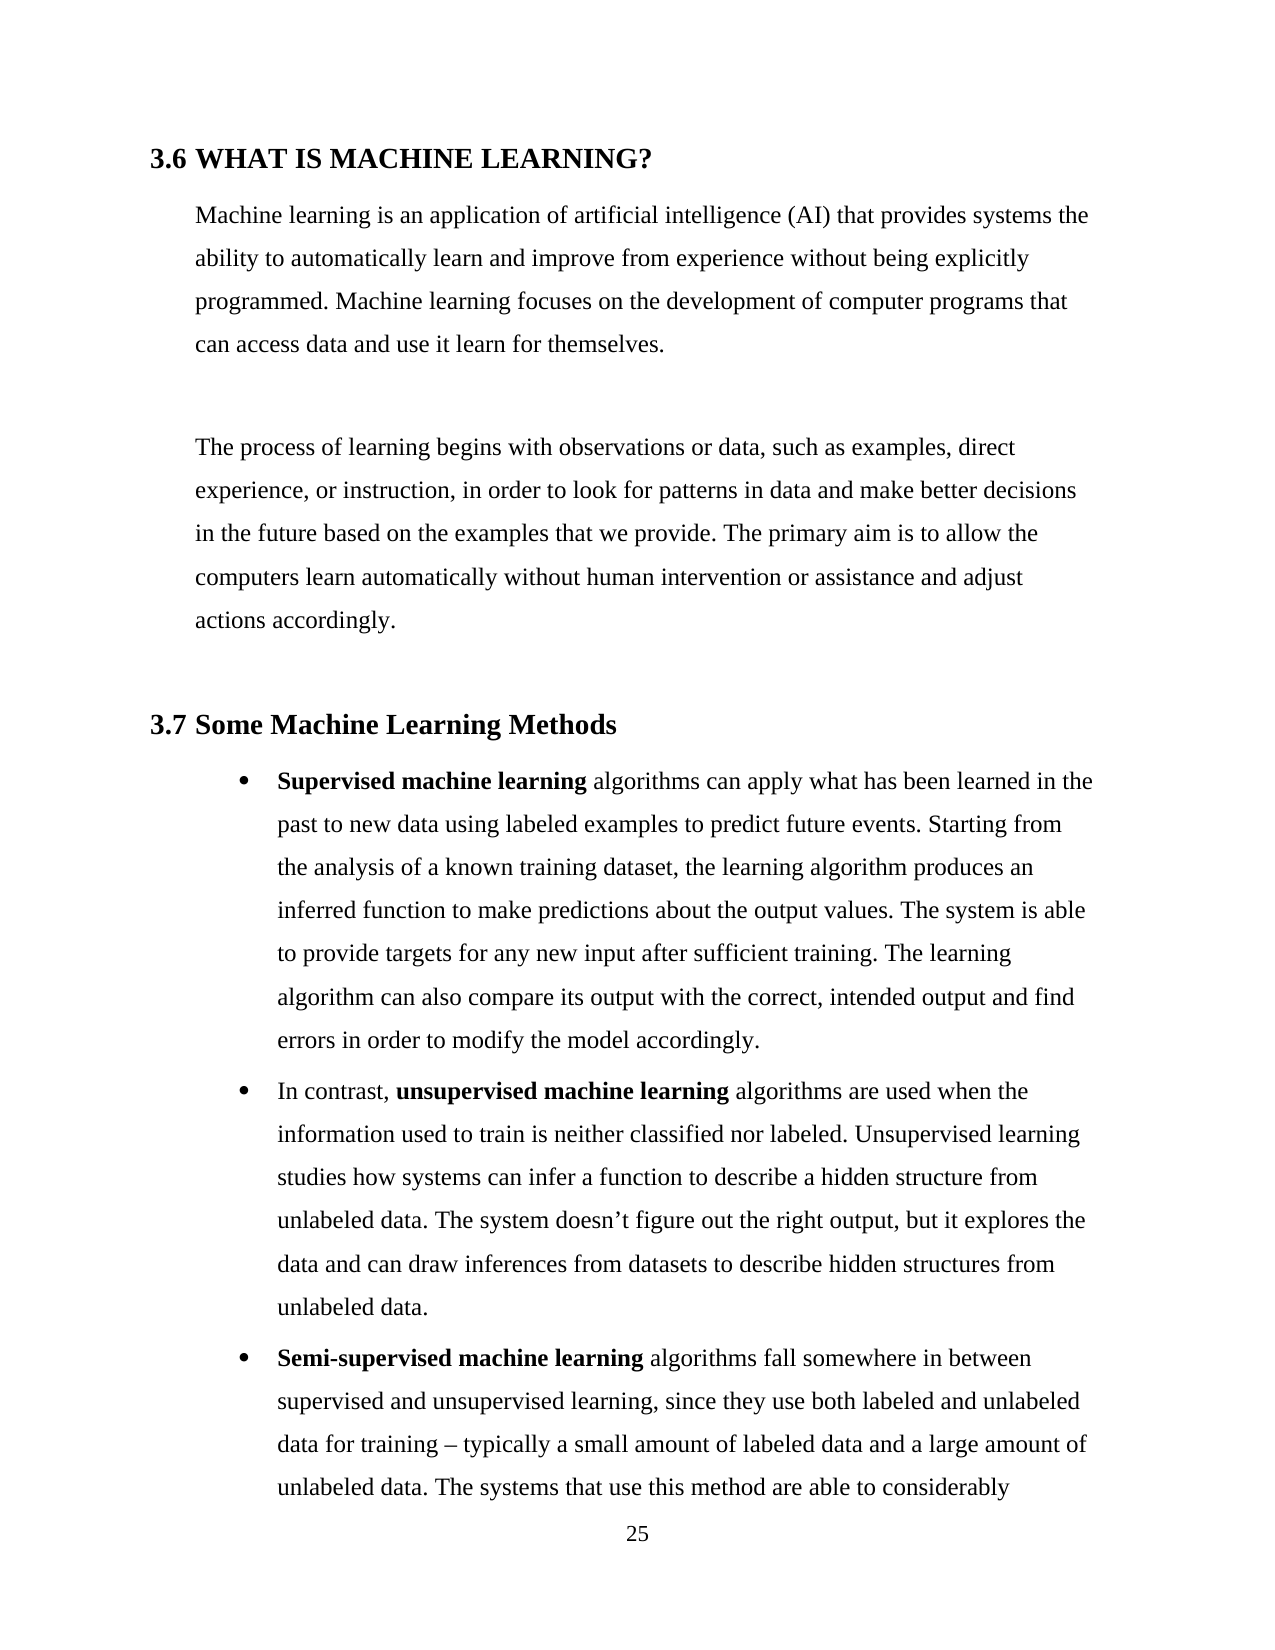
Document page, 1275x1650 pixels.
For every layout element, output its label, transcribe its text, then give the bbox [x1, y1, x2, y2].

text The process of learning begins with observations or data, such as examples, direct experience, or instruction, in order to look for patterns in data and make better decisions in the future based on the examples that we provide. The primary aim is to allow the computers learn automatically without human intervention or assistance and adjust actions accordingly. [195, 432, 1096, 633]
list Some Machine Learning Methods [150, 707, 1096, 741]
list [239, 1343, 1096, 1501]
text Machine learning is an application of artificial intelligence (AI) that provides systems the ability to automatically learn and improve from experience without being explicitly programmed. Machine learning focuses on the development of computer programs that can access data and use it learn for themselves. [195, 200, 1096, 358]
list Supervised machine learning algorithms can apply what has been learned in the past to new data using labeled examples to predict future events. Starting from the analysis of a known training dataset, the learning algorithm produces an inferred function to make predictions about the output values. The system is able to provide targets for any new input after sufficient training. The learning algorithm can also compare its output with the correct, intended output and find errors in order to modify the model accordingly. [239, 766, 1096, 1053]
list In contrast, unsupervised machine learning algorithms are used when the information used to train is neither classified nor labeled. Unsupervised learning studies how systems can infer a function to describe a hidden structure from unlabeled data. The system doesn’t figure out the right output, but it explores the data and can draw inferences from datasets to describe hidden structures from unlabeled data. [239, 1076, 1096, 1321]
list WHAT IS MACHINE LEARNING? [150, 142, 1096, 175]
